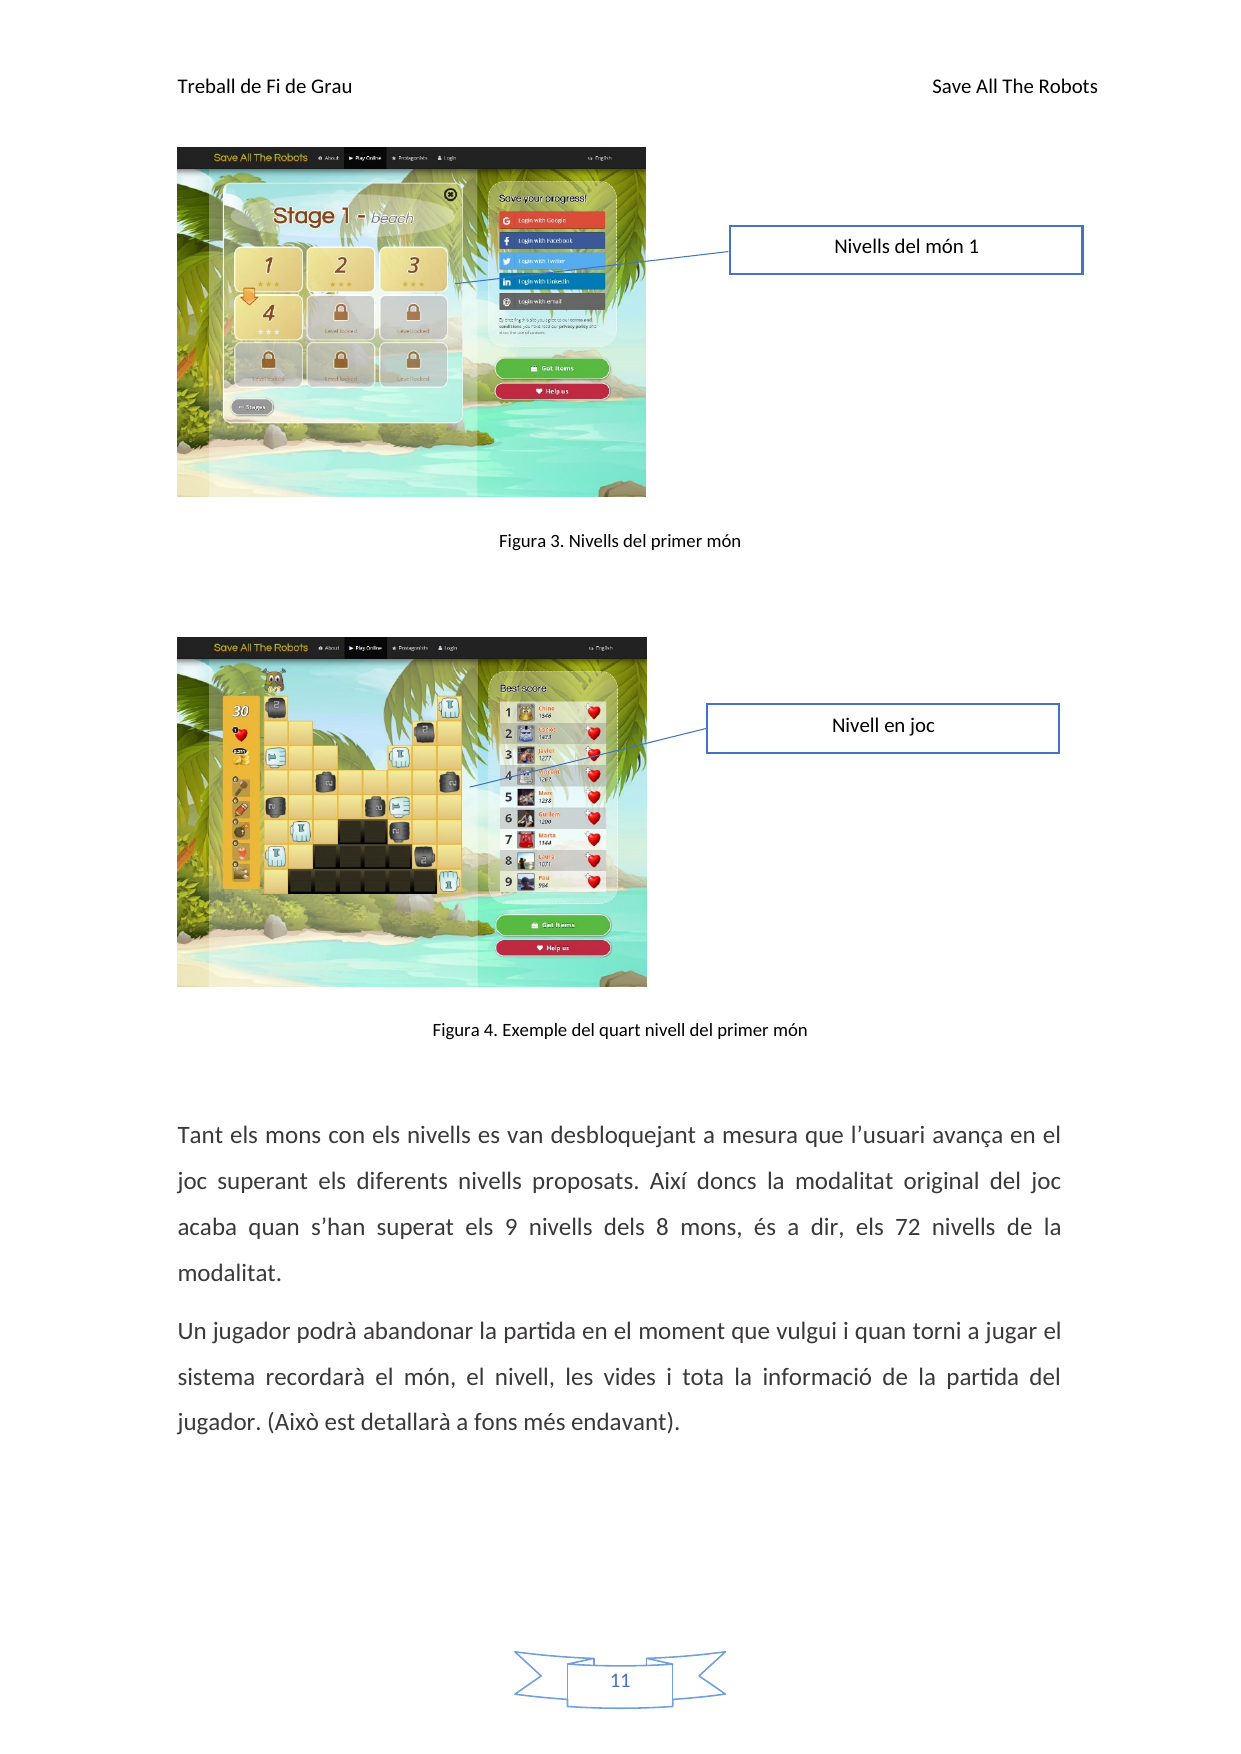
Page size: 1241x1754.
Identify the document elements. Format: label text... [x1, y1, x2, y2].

picture [177, 637, 647, 987]
text Tant els mons con els nivells es van desbloquejant a mesura que l’usuari avança en el joc superant els diferents nivells proposats. Així doncs la modalitat original del joc acaba quan s’han superat els 9 nivells dels 8 mons, és a dir, els 72 nivells de la modalitat. [177, 1119, 1063, 1287]
picture [503, 279, 511, 285]
text Figura 3. Nivells del primer món [177, 529, 1063, 552]
picture [519, 280, 532, 284]
text Un jugador podrà abandonar la partida en el moment que vulgui i quan torni a jugar el sistema recordarà el món, el nivell, les vides i tota la informació de la partida del jugador. (Això est detallarà a fons més endavant). [177, 1315, 1063, 1437]
picture [177, 147, 646, 497]
text Figura 4. Exemple del quart nivell del primer món [177, 1018, 1063, 1041]
